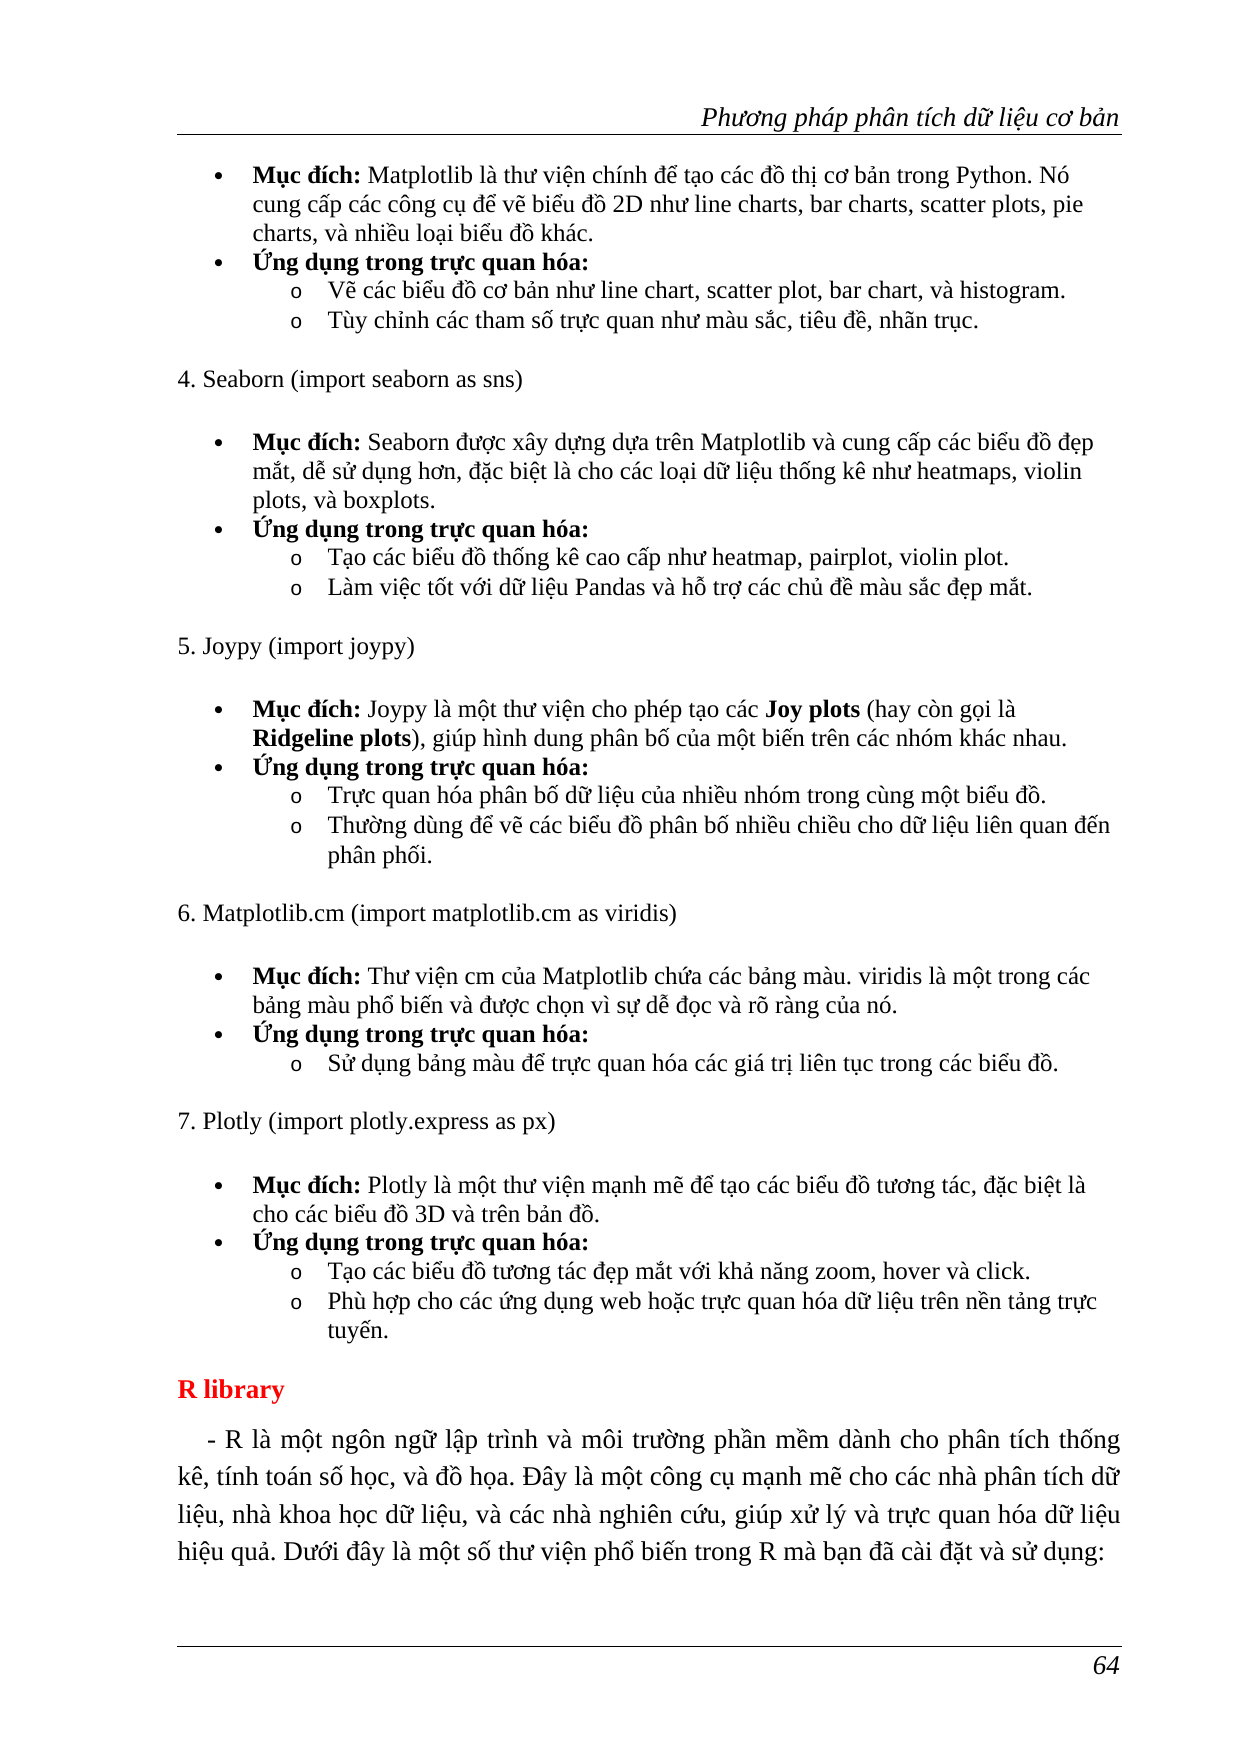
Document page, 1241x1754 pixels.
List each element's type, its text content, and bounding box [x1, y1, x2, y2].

list Tạo các biểu đồ thống kê cao cấp như heatmap, pairplot, violin plot. [290, 542, 1122, 572]
list Vẽ các biểu đồ cơ bản như line chart, scatter plot, bar chart, và histogram. [290, 275, 1122, 305]
text 4. Seaborn (import seaborn as sns) [177, 364, 1122, 392]
text R library [177, 1373, 1122, 1404]
list Thường dùng để vẽ các biểu đồ phân bố nhiều chiều cho dữ liệu liên quan đến phân phối. [290, 810, 1122, 868]
text 7. Plotly (import plotly.express as px) [177, 1106, 1122, 1135]
list Tạo các biểu đồ tương tác đẹp mắt với khả năng zoom, hover và click. [290, 1256, 1122, 1286]
list Trực quan hóa phân bố dữ liệu của nhiều nhóm trong cùng một biểu đồ. [290, 781, 1122, 810]
list Phù hợp cho các ứng dụng web hoặc trực quan hóa dữ liệu trên nền tảng trực tuyến. [290, 1286, 1122, 1344]
list Làm việc tốt với dữ liệu Pandas và hỗ trợ các chủ đề màu sắc đẹp mắt. [290, 572, 1122, 602]
list Ứng dụng trong trực quan hóa: [215, 1227, 1122, 1256]
list Mục đích: Seaborn được xây dựng dựa trên Matplotlib và cung cấp các biểu đồ đẹp mắt, dễ sử dụng hơn, đặc biệt là cho các loại dữ liệu thống kê như heatmaps, violin plots, và boxplots. [215, 427, 1122, 514]
list Ứng dụng trong trực quan hóa: [215, 1019, 1122, 1048]
list Tùy chỉnh các tham số trực quan như màu sắc, tiêu đề, nhãn trục. [290, 305, 1122, 334]
list Mục đích: Plotly là một thư viện mạnh mẽ để tạo các biểu đồ tương tác, đặc biệt là cho các biểu đồ 3D và trên bản đồ. [215, 1170, 1122, 1227]
list Mục đích: Joypy là một thư viện cho phép tạo các Joy plots (hay còn gọi là Ridgeline plots), giúp hình dung phân bố của một biến trên các nhóm khác nhau. [215, 694, 1122, 752]
list Ứng dụng trong trực quan hóa: [215, 514, 1122, 542]
text 5. Joypy (import joypy) [177, 631, 1122, 659]
text 6. Matplotlib.cm (import matplotlib.cm as viridis) [177, 898, 1122, 926]
list Sử dụng bảng màu để trực quan hóa các giá trị liên tục trong các biểu đồ. [290, 1048, 1122, 1077]
list Mục đích: Thư viện cm của Matplotlib chứa các bảng màu. viridis là một trong các bảng màu phổ biến và được chọn vì sự dễ đọc và rõ ràng của nó. [215, 961, 1122, 1019]
text - R là một ngôn ngữ lập trình và môi trường phần mềm dành cho phân tích thống kê, tính toán số học, và đồ họa. Đây là một công cụ mạnh mẽ cho các nhà phân tích dữ liệu, nhà khoa học dữ liệu, và các nhà nghiên cứu, giúp xử lý và trực quan hóa dữ liệu hiệu quả. Dưới đây là một số thư viện phổ biến trong R mà bạn đã cài đặt và sử dụng: [177, 1423, 1122, 1566]
list Mục đích: Matplotlib là thư viện chính để tạo các đồ thị cơ bản trong Python. Nó cung cấp các công cụ để vẽ biểu đồ 2D như line charts, bar charts, scatter plots, pie charts, và nhiều loại biểu đồ khác. [215, 160, 1122, 247]
list Ứng dụng trong trực quan hóa: [215, 247, 1122, 275]
list Ứng dụng trong trực quan hóa: [215, 752, 1122, 781]
